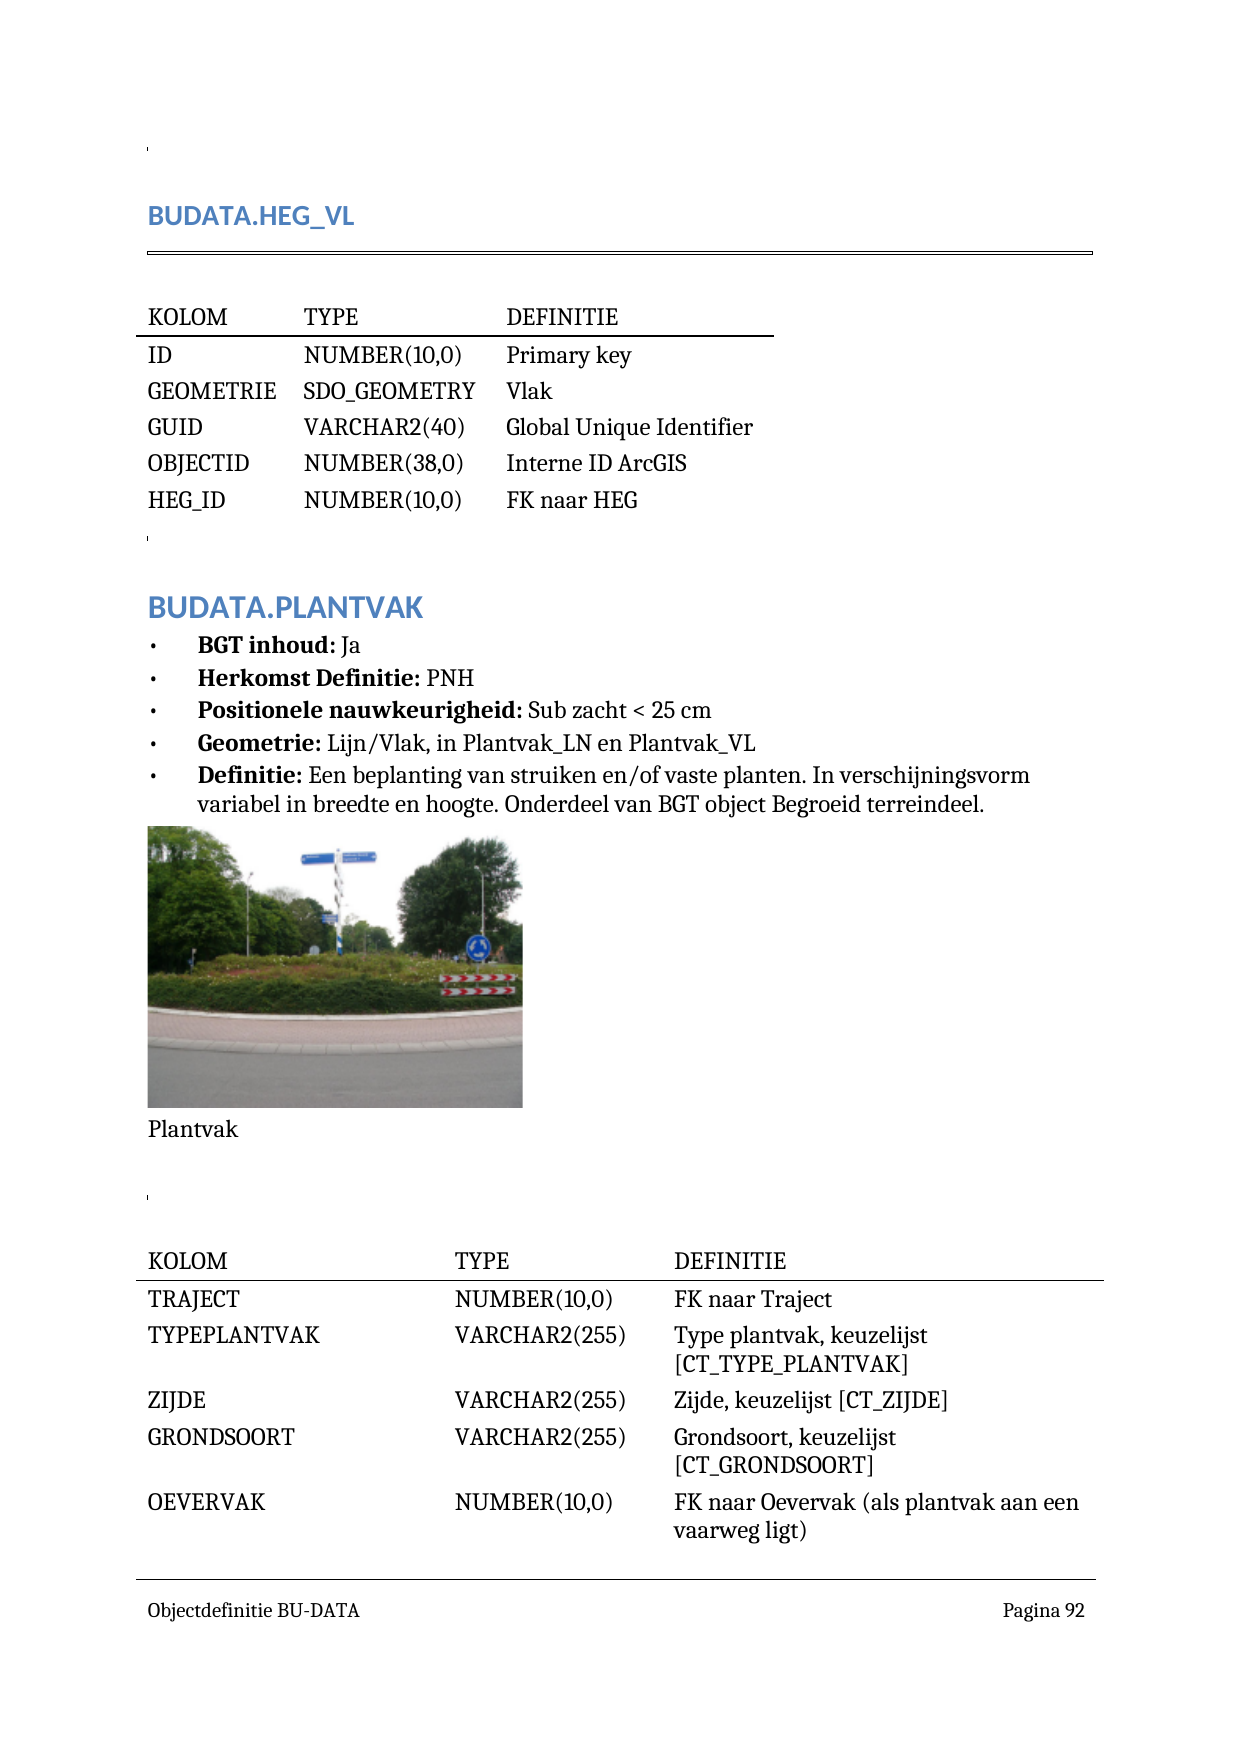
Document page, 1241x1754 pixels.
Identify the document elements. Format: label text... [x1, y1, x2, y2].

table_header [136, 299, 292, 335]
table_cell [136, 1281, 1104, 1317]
list Herkomst Definitie: PNH [148, 663, 1093, 692]
picture [147, 826, 523, 1108]
subtitle BUDATA.PLANTVAK [148, 586, 1093, 627]
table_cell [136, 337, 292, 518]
list Geometrie: Lijn/Vlak, in Plantvak_LN en Plantvak_VL [148, 728, 1093, 757]
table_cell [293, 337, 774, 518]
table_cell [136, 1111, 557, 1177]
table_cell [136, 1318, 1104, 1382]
list Positionele nauwkeurigheid: Sub zacht < 25 cm [148, 696, 1093, 725]
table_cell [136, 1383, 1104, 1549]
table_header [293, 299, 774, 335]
list BGT inhoud: Ja [148, 631, 1093, 660]
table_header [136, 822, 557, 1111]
list Definitie: Een beplanting van struiken en/of vaste planten. In verschijningsvorm variabel in breedte en hoogte. Onderdeel van BGT object Begroeid terreindeel. [148, 761, 1093, 818]
subtitle BUDATA.HEG_VL [148, 197, 1093, 233]
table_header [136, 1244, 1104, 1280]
